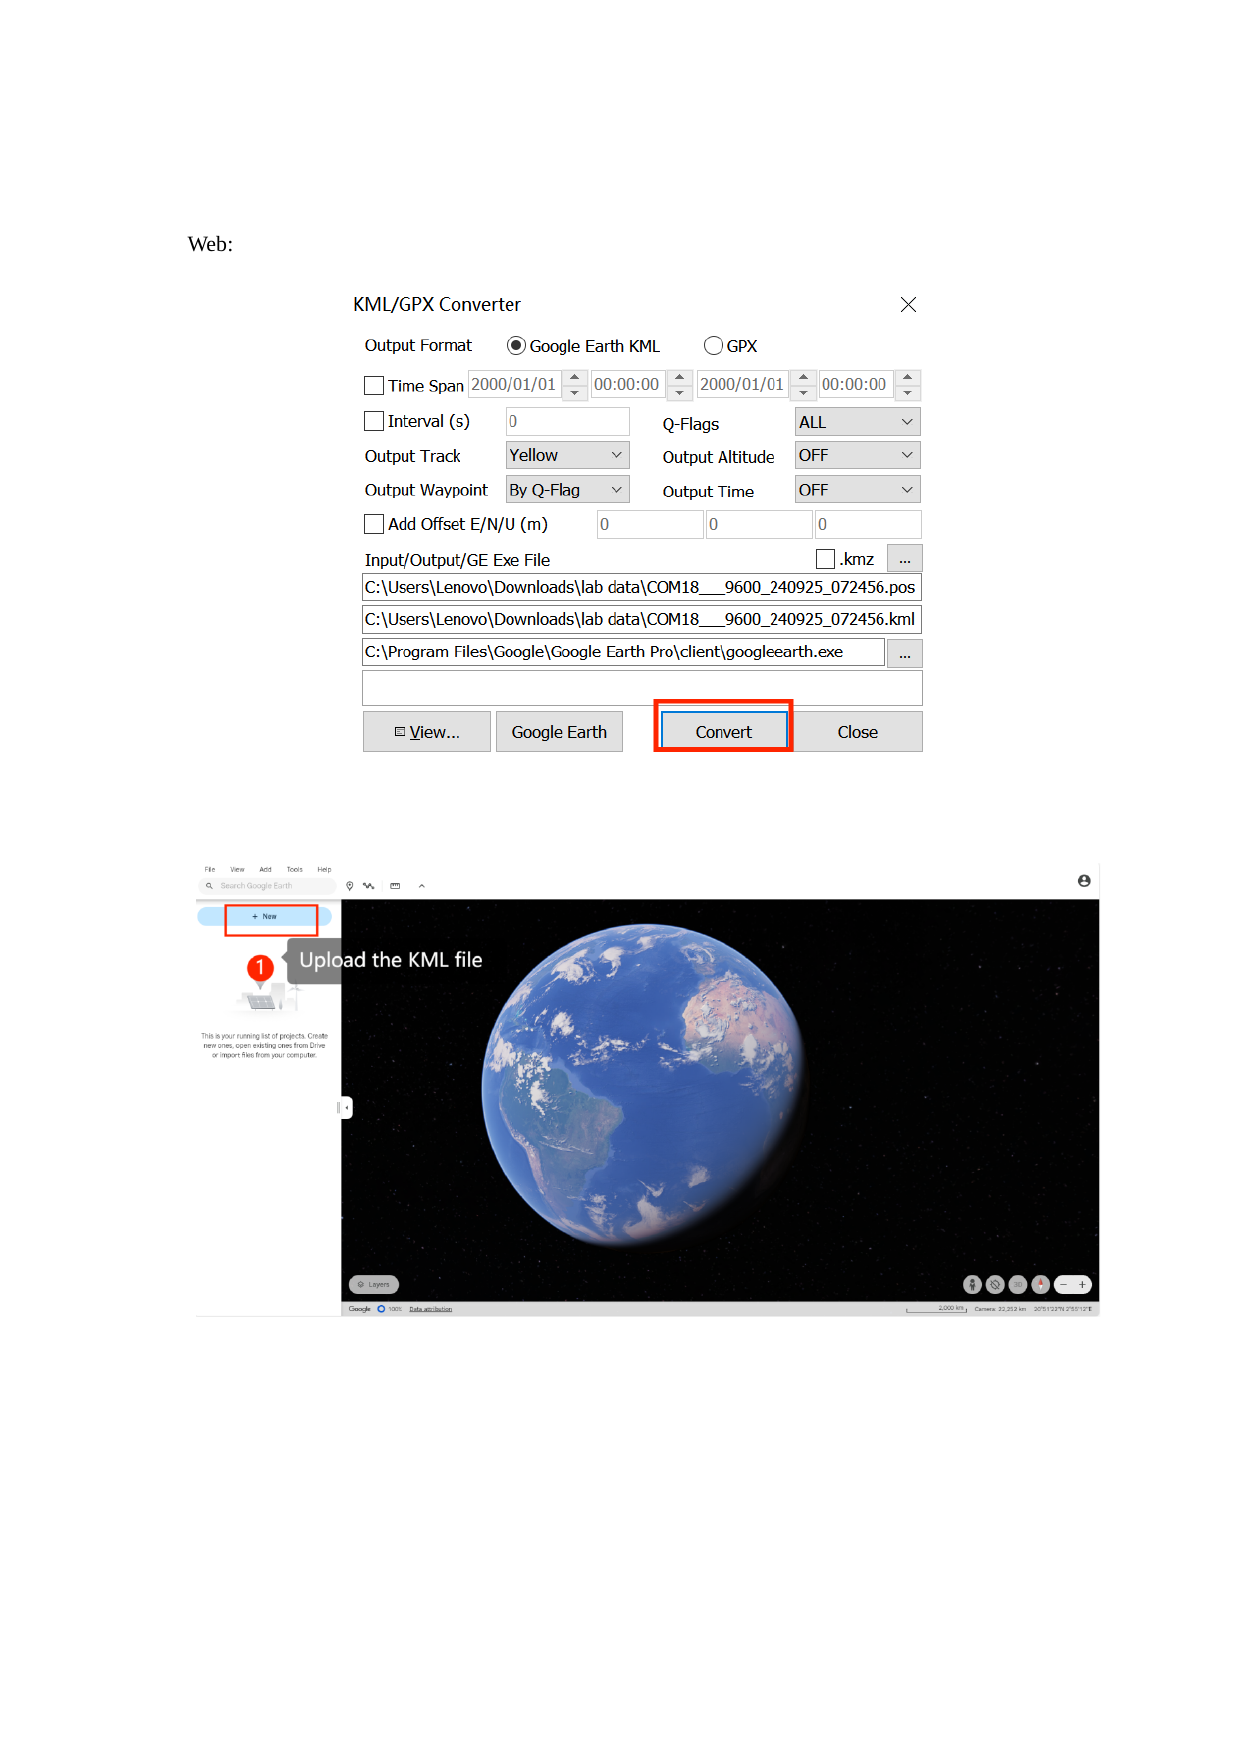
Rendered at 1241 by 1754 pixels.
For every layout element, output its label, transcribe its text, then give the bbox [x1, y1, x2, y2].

picture [352, 287, 932, 756]
picture [196, 863, 1101, 1317]
text Web: [187, 227, 1053, 259]
